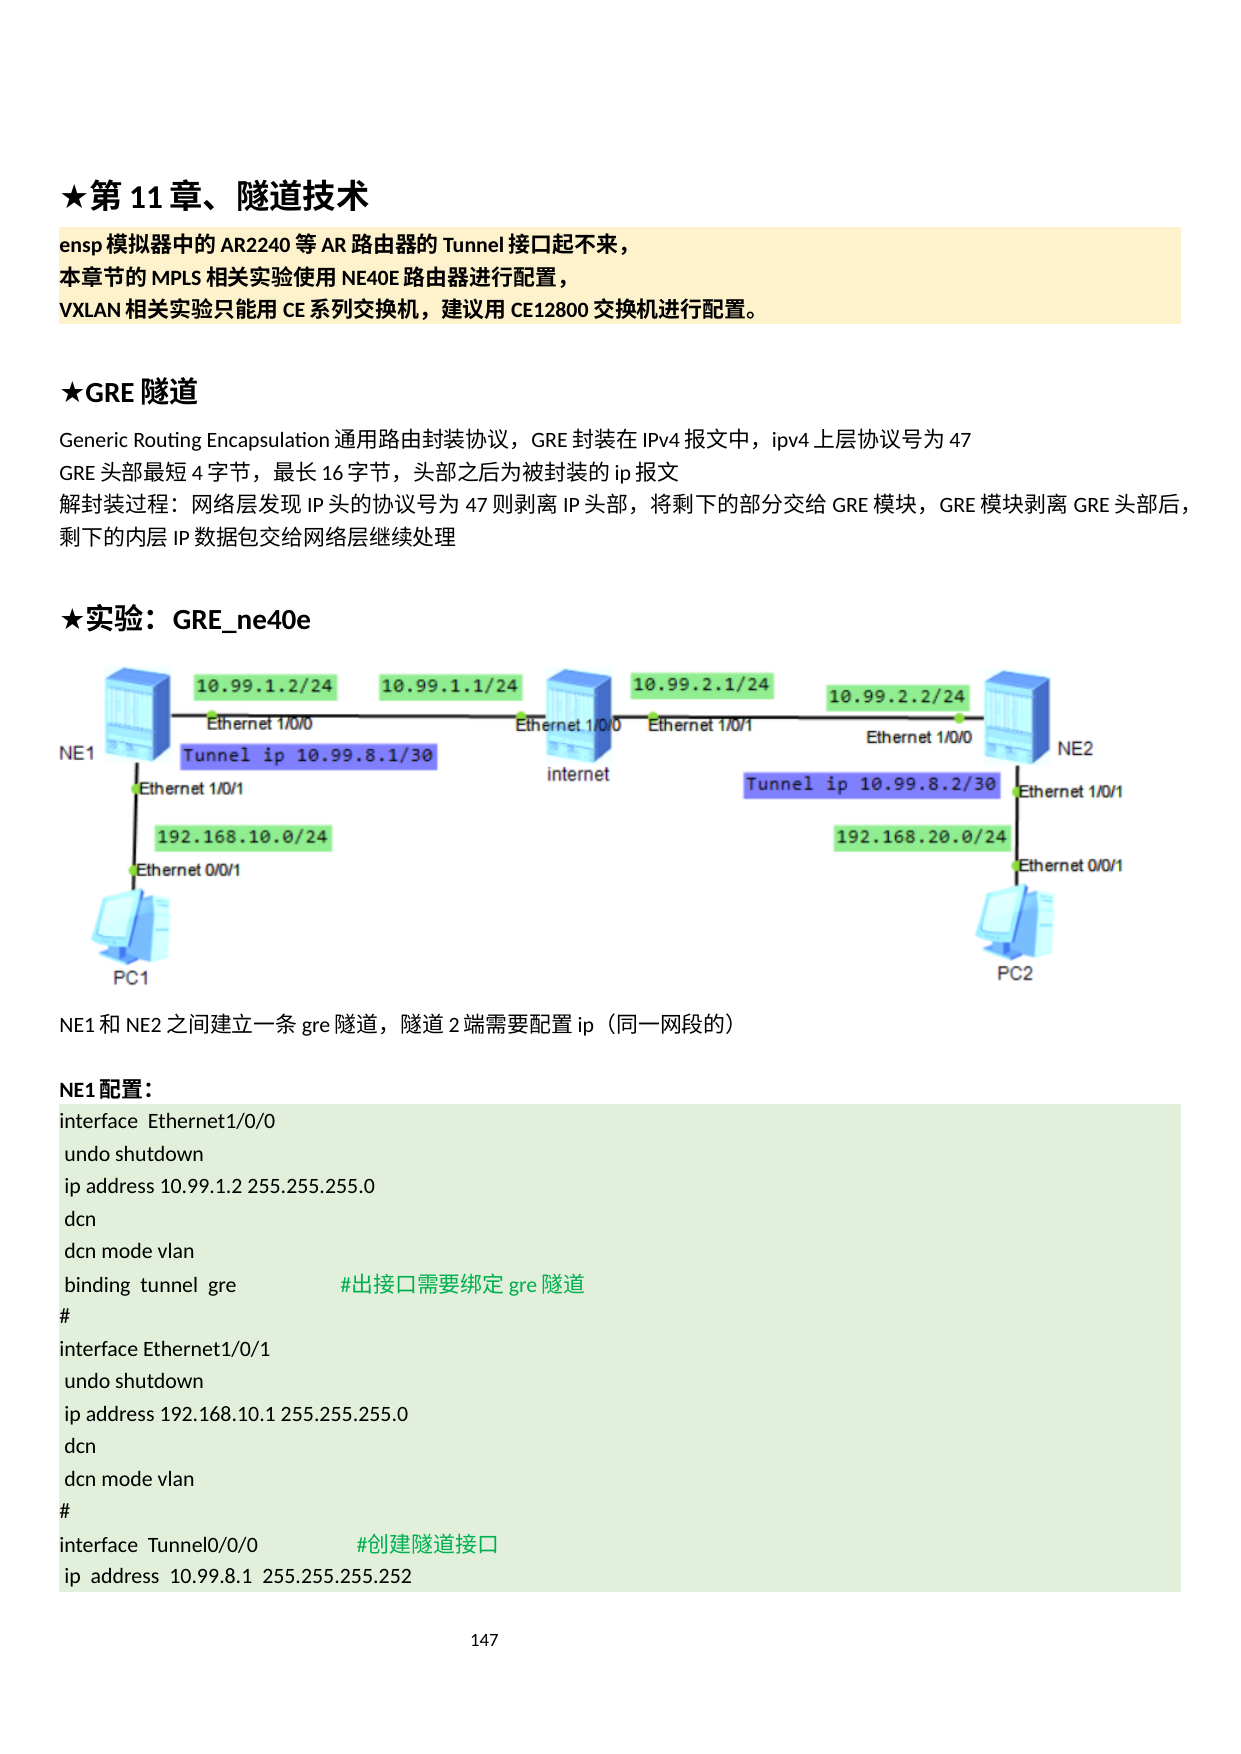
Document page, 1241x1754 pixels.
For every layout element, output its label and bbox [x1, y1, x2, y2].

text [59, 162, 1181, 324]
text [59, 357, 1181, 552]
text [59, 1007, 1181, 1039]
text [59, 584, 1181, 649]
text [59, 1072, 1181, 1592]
picture [59, 649, 1124, 993]
